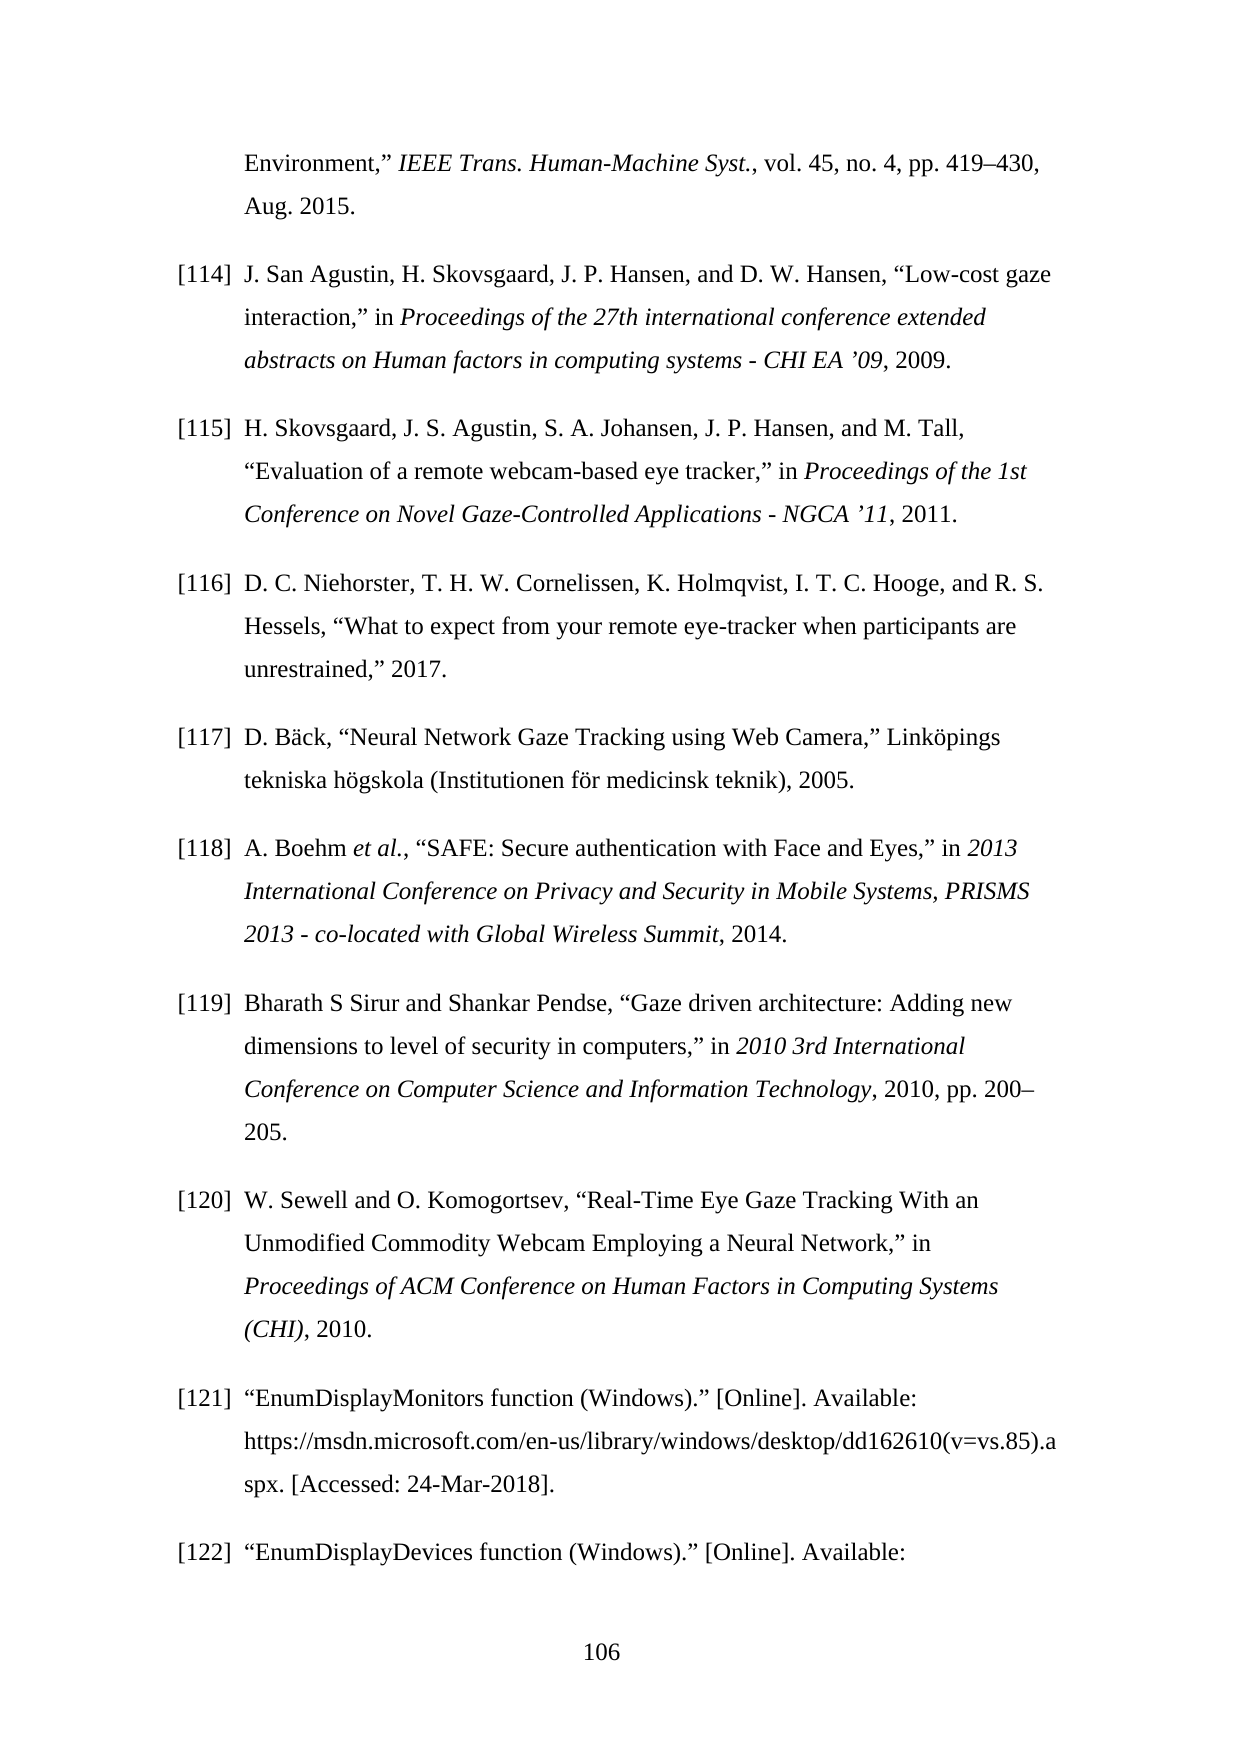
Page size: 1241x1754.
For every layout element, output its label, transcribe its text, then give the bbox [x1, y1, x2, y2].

text [118] A. Boehm et al., “SAFE: Secure authentication with Face and Eyes,” in 2013 International Conference on Privacy and Security in Mobile Systems, PRISMS 2013 - co-located with Global Wireless Summit, 2014. [177, 833, 1063, 948]
text [121] “EnumDisplayMonitors function (Windows).” [Online]. Available: https://msdn.microsoft.com/en-us/library/windows/desktop/dd162610(v=vs.85).aspx. [Accessed: 24-Mar-2018]. [177, 1383, 1063, 1498]
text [177, 148, 1063, 219]
text [116] D. C. Niehorster, T. H. W. Cornelissen, K. Holmqvist, I. T. C. Hooge, and R. S. Hessels, “What to expect from your remote eye-tracker when participants are unrestrained,” 2017. [177, 568, 1063, 683]
text [114] J. San Agustin, H. Skovsgaard, J. P. Hansen, and D. W. Hansen, “Low-cost gaze interaction,” in Proceedings of the 27th international conference extended abstracts on Human factors in computing systems - CHI EA ’09, 2009. [177, 259, 1063, 374]
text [177, 1537, 1063, 1566]
text [117] D. Bäck, “Neural Network Gaze Tracking using Web Camera,” Linköpings tekniska högskola (Institutionen för medicinsk teknik), 2005. [177, 722, 1063, 794]
text [120] W. Sewell and O. Komogortsev, “Real-Time Eye Gaze Tracking With an Unmodified Commodity Webcam Employing a Neural Network,” in Proceedings of ACM Conference on Human Factors in Computing Systems (CHI), 2010. [177, 1185, 1063, 1343]
text [115] H. Skovsgaard, J. S. Agustin, S. A. Johansen, J. P. Hansen, and M. Tall, “Evaluation of a remote webcam-based eye tracker,” in Proceedings of the 1st Conference on Novel Gaze-Controlled Applications - NGCA ’11, 2011. [177, 413, 1063, 528]
text [119] Bharath S Sirur and Shankar Pendse, “Gaze driven architecture: Adding new dimensions to level of security in computers,” in 2010 3rd International Conference on Computer Science and Information Technology, 2010, pp. 200–205. [177, 988, 1063, 1146]
